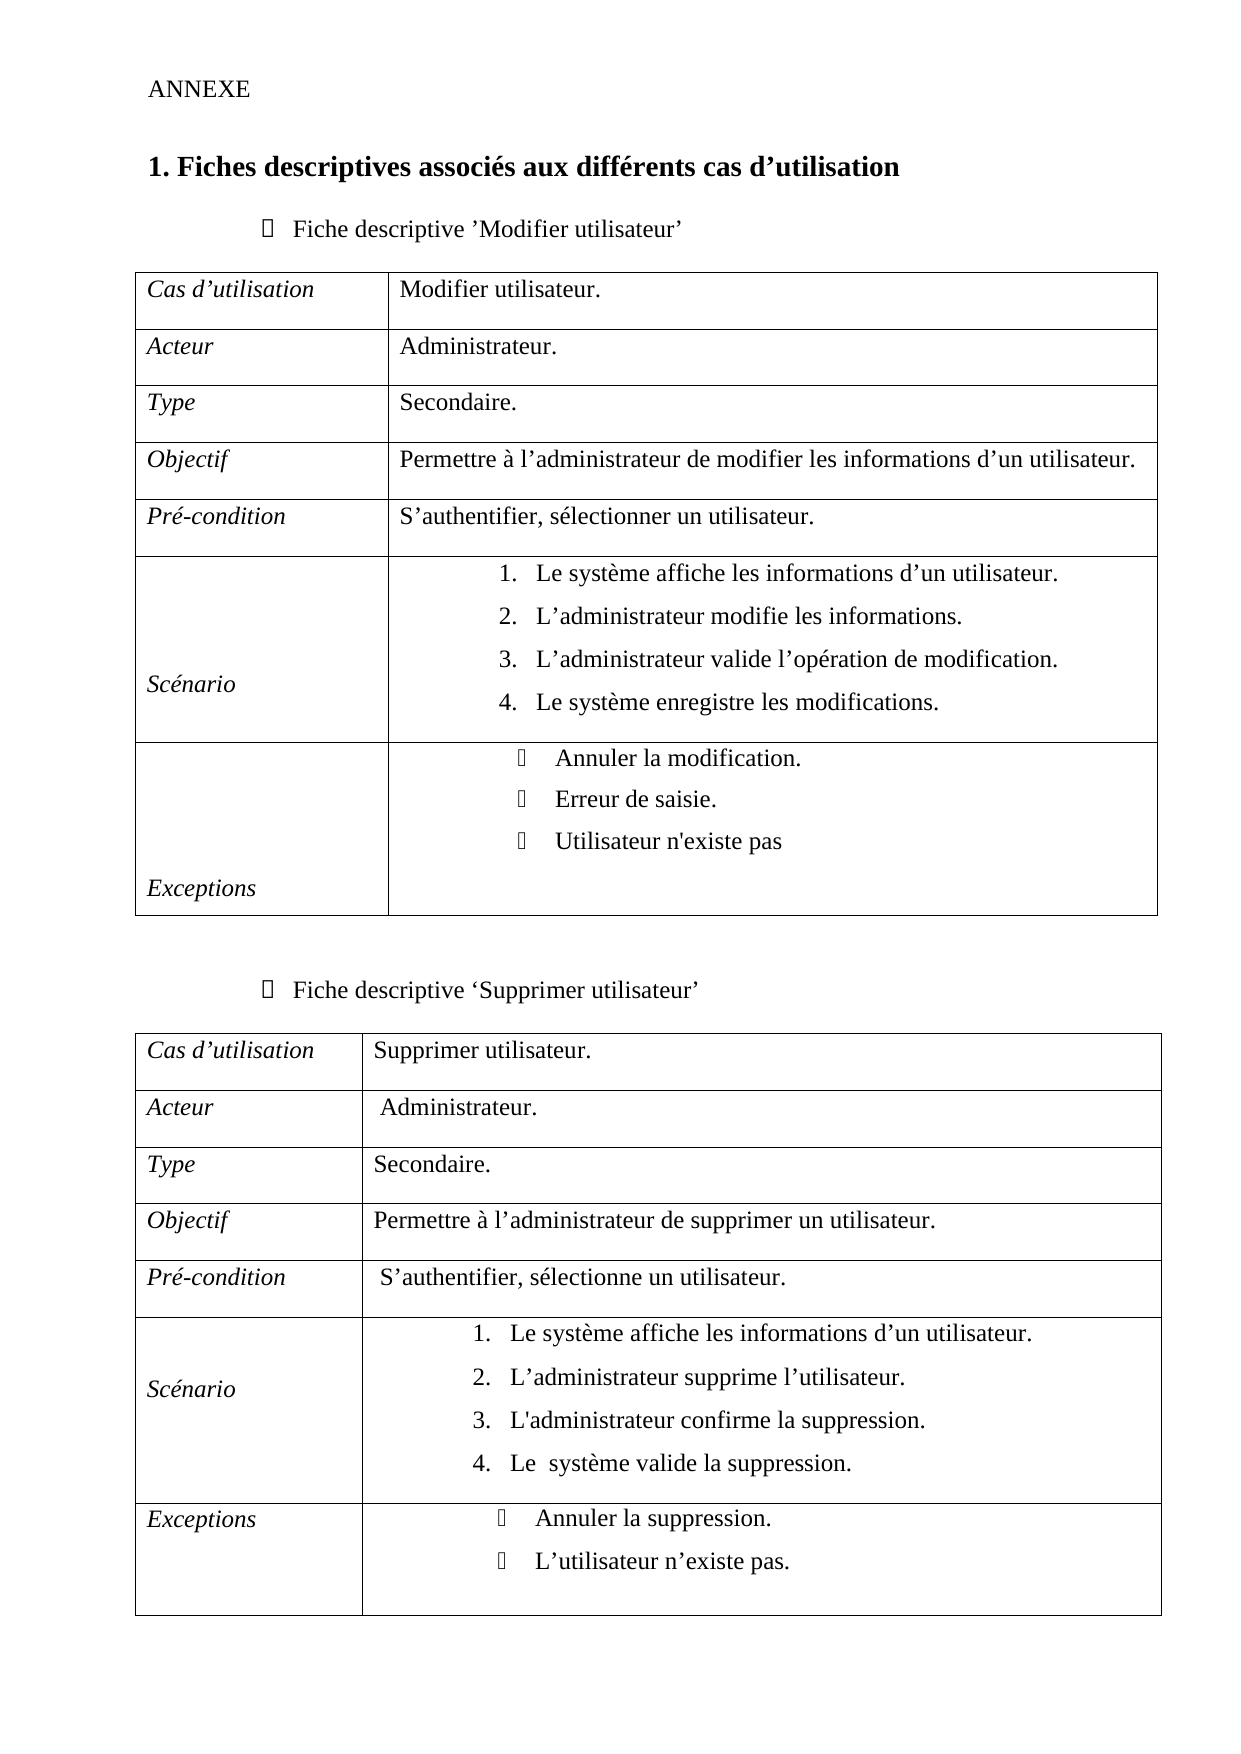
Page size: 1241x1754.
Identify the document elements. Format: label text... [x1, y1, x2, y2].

table_cell Permettre à l’administrateur de modifier les informations d’un utilisateur. [389, 443, 1157, 499]
table_cell Secondaire. [363, 1148, 1161, 1203]
table_cell Exceptions [136, 743, 388, 915]
table_cell Exceptions [136, 1504, 362, 1614]
table_cell 1. Le système affiche les informations d’un utilisateur. 2. L’administrateur modifie les informations. 3. L’administrateur valide l’opération de modification. 4. Le système enregistre les modifications. [389, 557, 1157, 742]
table_cell Acteur [136, 1091, 362, 1147]
table_cell Administrateur. [363, 1091, 1161, 1147]
table_cell Pré-condition [136, 500, 388, 556]
table_cell Administrateur. [389, 330, 1157, 385]
text ANNEXE [148, 74, 1164, 103]
table_cell Objectif [136, 443, 388, 499]
table_cell Scénario [136, 557, 388, 742]
table_cell 1. Le système affiche les informations d’un utilisateur. 2. L’administrateur supprime l’utilisateur. 3. L'administrateur confirme la suppression. 4. Le système valide la suppression. [363, 1318, 1161, 1502]
table_cell  Annuler la suppression.  L’utilisateur n’existe pas. [363, 1504, 1161, 1614]
table_cell S’authentifier, sélectionner un utilisateur. [389, 500, 1157, 556]
table_header Cas d’utilisation [136, 273, 388, 329]
text Fiche descriptive ’Modifier utilisateur’ [260, 211, 1164, 245]
text Fiche descriptive ‘Supprimer utilisateur’ [260, 972, 1164, 1006]
table_cell Objectif [136, 1204, 362, 1260]
table_cell Type [136, 386, 388, 442]
table_header Cas d’utilisation [136, 1034, 362, 1090]
table_cell Type [136, 1148, 362, 1203]
table_header Supprimer utilisateur. [363, 1034, 1161, 1090]
table_cell Scénario [136, 1318, 362, 1502]
table_header Modifier utilisateur. [389, 273, 1157, 329]
text 1. Fiches descriptives associés aux différents cas d’utilisation [148, 149, 1164, 182]
table_cell Acteur [136, 330, 388, 385]
table_cell S’authentifier, sélectionne un utilisateur. [363, 1261, 1161, 1316]
table_cell Pré-condition [136, 1261, 362, 1316]
table_cell Secondaire. [389, 386, 1157, 442]
table_cell Permettre à l’administrateur de supprimer un utilisateur. [363, 1204, 1161, 1260]
table_cell  Annuler la modification.  Erreur de saisie.  Utilisateur n'existe pas [389, 743, 1157, 915]
